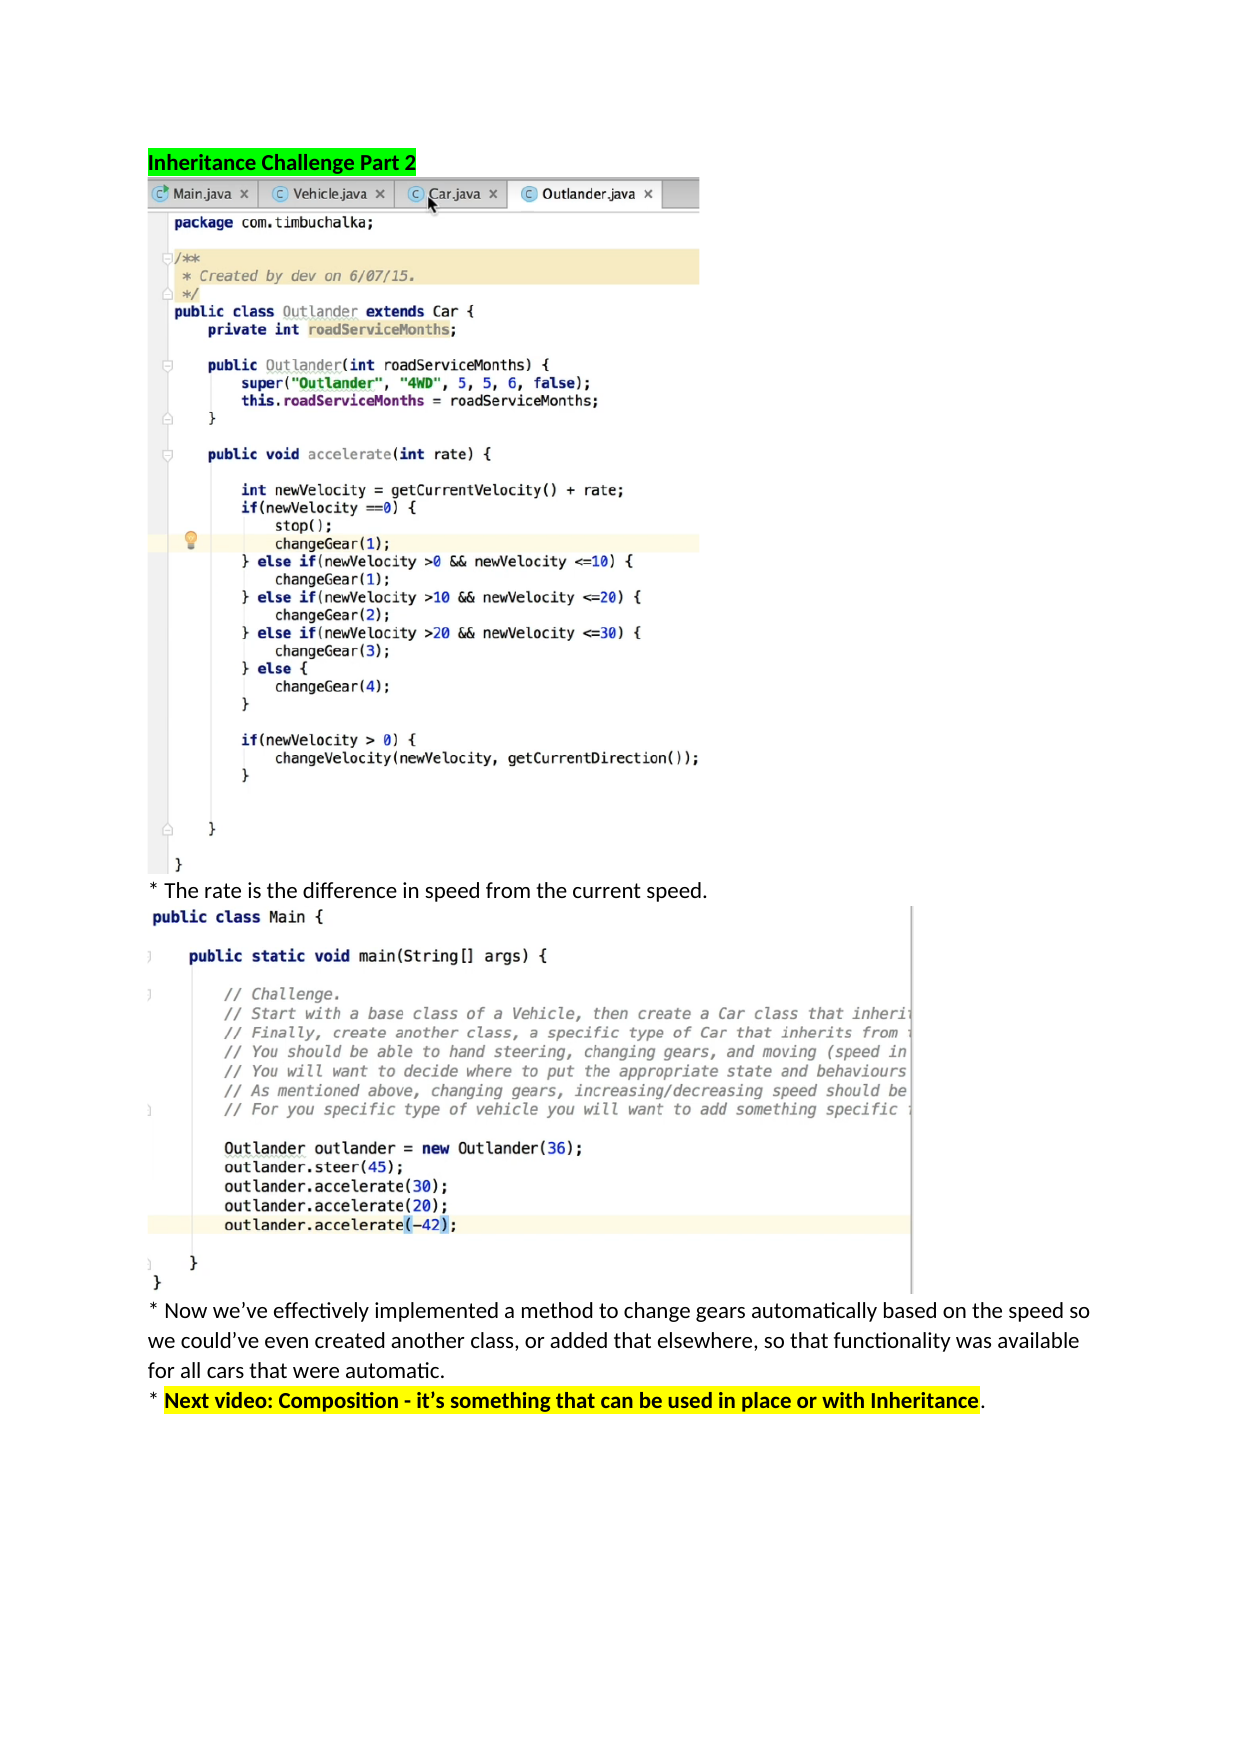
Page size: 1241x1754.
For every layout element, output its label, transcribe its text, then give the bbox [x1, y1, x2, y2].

picture [147, 177, 700, 874]
picture [147, 906, 914, 1294]
